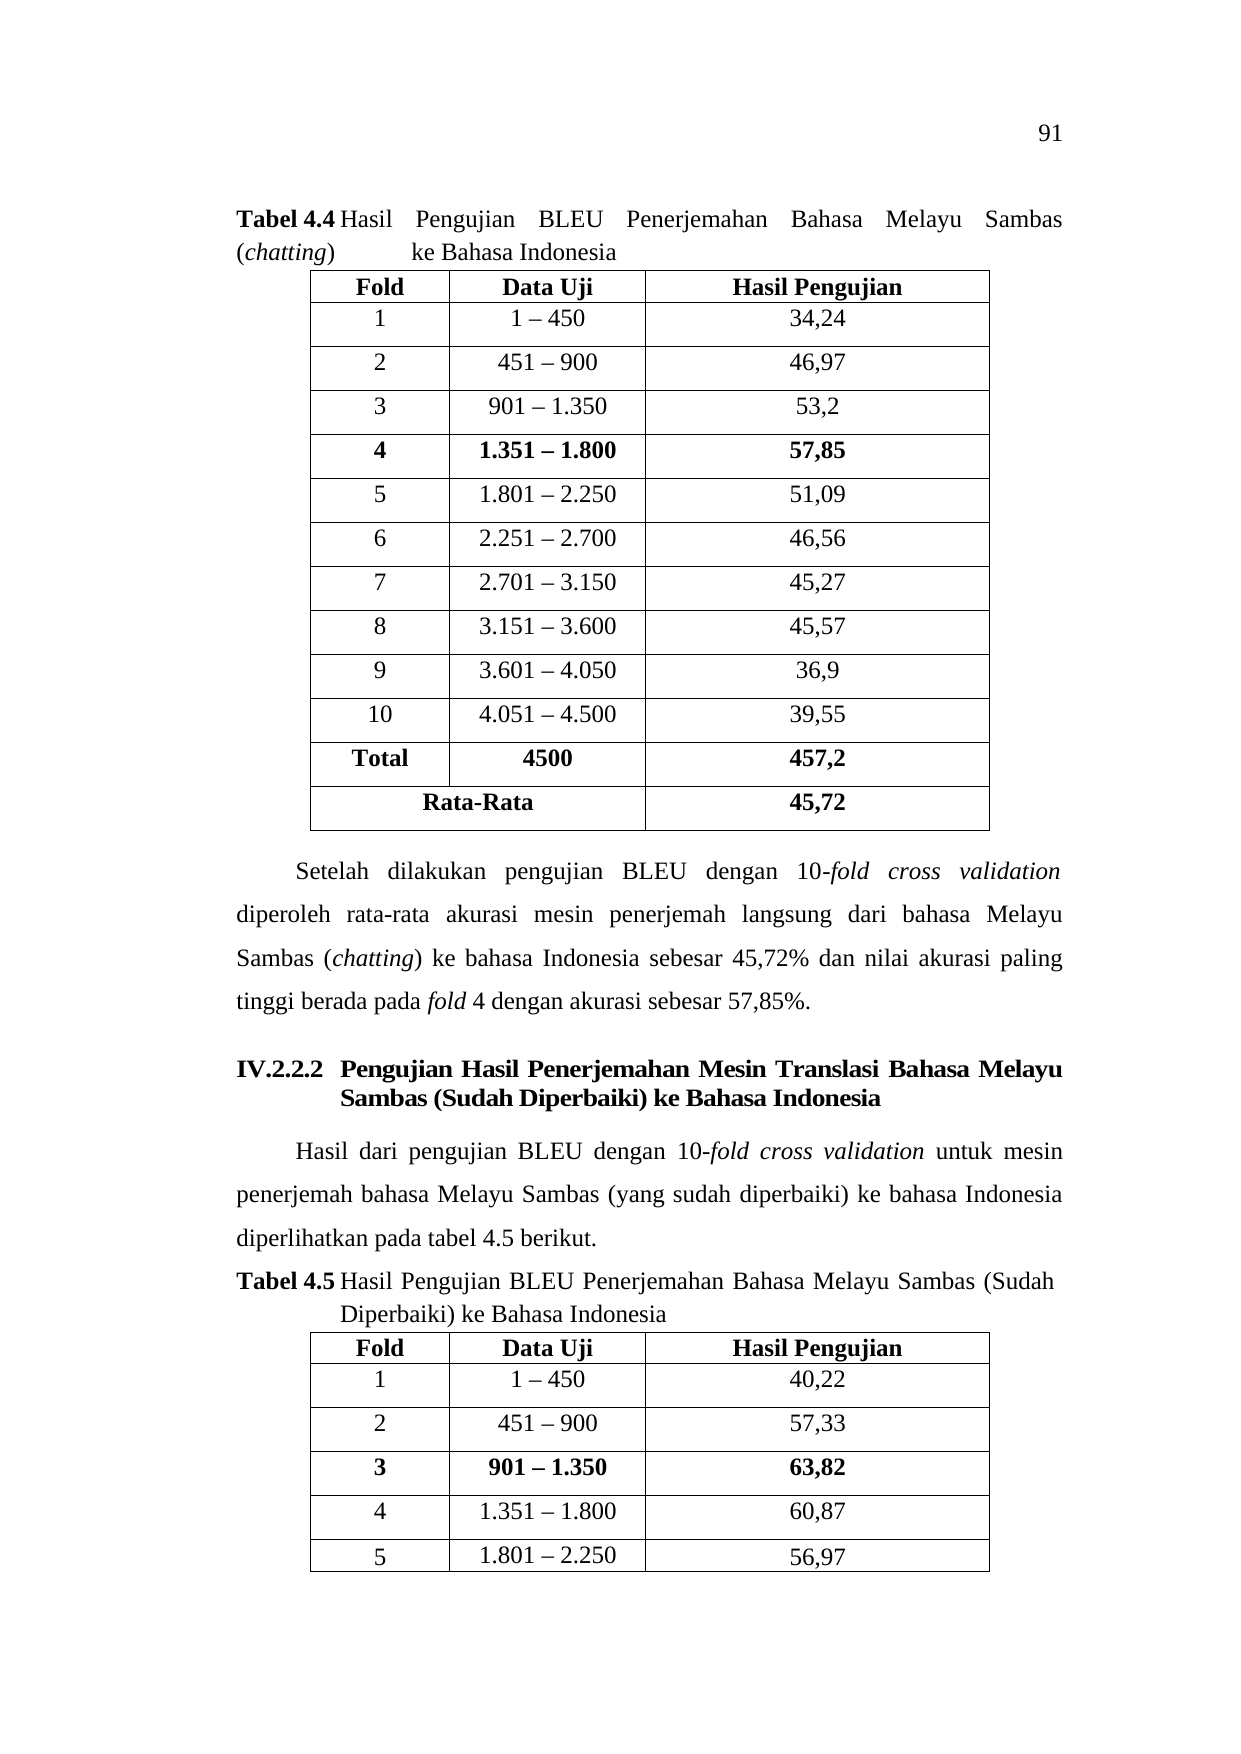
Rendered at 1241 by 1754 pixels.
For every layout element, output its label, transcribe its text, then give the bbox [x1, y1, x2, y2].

table_cell 6 [311, 523, 449, 566]
table_cell 9 [311, 655, 449, 698]
table_cell 3 [311, 391, 449, 434]
table_cell 3.151 – 3.600 [450, 611, 645, 654]
table_cell 36,9 [646, 655, 989, 698]
table_cell 7 [311, 567, 449, 610]
table_cell 39,55 [646, 699, 989, 742]
table_header Data Uji [450, 1333, 645, 1363]
table_cell 3.601 – 4.050 [450, 655, 645, 698]
table_header Fold [311, 271, 449, 302]
table_cell 45,72 [646, 787, 989, 830]
table_cell 1.351 – 1.800 [450, 435, 645, 478]
table_cell 10 [311, 699, 449, 742]
table_cell 451 – 900 [450, 347, 645, 390]
table_cell 5 [311, 1540, 449, 1571]
text Tabel 4.5 Hasil Pengujian BLEU Penerjemahan Bahasa Melayu Sambas (Sudah Diperbaiki) ke Bahasa Indonesia [236, 1266, 1063, 1327]
table_cell 63,82 [646, 1452, 989, 1495]
table_header Fold [311, 1333, 449, 1363]
table_cell 4 [311, 1496, 449, 1539]
text Hasil dari pengujian BLEU dengan 10-fold cross validation untuk mesin penerjemah bahasa Melayu Sambas (yang sudah diperbaiki) ke bahasa Indonesia diperlihatkan pada tabel 4.5 berikut. [236, 1208, 1063, 1251]
table_cell Rata-Rata [311, 787, 645, 830]
table_cell 4.051 – 4.500 [450, 699, 645, 742]
table_cell 2 [311, 1408, 449, 1451]
table_cell 2.701 – 3.150 [450, 567, 645, 610]
table_cell 1 [311, 1364, 449, 1407]
table_cell 1 [311, 303, 449, 346]
table_cell 2 [311, 347, 449, 390]
table_cell 901 – 1.350 [450, 1452, 645, 1495]
table_cell 1 – 450 [450, 1364, 645, 1407]
table_cell 5 [311, 479, 449, 522]
table_cell 4 [311, 435, 449, 478]
table_header Hasil Pengujian [646, 1333, 989, 1363]
table_cell 4500 [450, 743, 645, 786]
table_cell 51,09 [646, 479, 989, 522]
text Setelah dilakukan pengujian BLEU dengan 10-fold cross validation diperoleh rata-rata akurasi mesin penerjemah langsung dari bahasa Melayu Sambas (chatting) ke bahasa Indonesia sebesar 45,72% dan nilai akurasi paling tinggi berada pada fold 4 dengan akurasi sebesar 57,85%. [236, 856, 1063, 1014]
table_cell 53,2 [646, 391, 989, 434]
table_header Hasil Pengujian [646, 271, 989, 302]
table_cell 57,33 [646, 1408, 989, 1451]
table_cell 2.251 – 2.700 [450, 523, 645, 566]
table_cell 60,87 [646, 1496, 989, 1539]
table_cell 34,24 [646, 303, 989, 346]
table_cell 451 – 900 [450, 1408, 645, 1451]
table_cell Total [311, 743, 449, 786]
table_cell 56,97 [646, 1540, 989, 1571]
table_cell 901 – 1.350 [450, 391, 645, 434]
table_cell 8 [311, 611, 449, 654]
table_cell 45,57 [646, 611, 989, 654]
table_cell 457,2 [646, 743, 989, 786]
table_cell 57,85 [646, 435, 989, 478]
table_cell 3 [311, 1452, 449, 1495]
table_header Data Uji [450, 271, 645, 302]
subtitle Pengujian Hasil Penerjemahan Mesin Translasi Bahasa Melayu Sambas (Sudah Diperbaiki) ke Bahasa Indonesia [236, 1054, 1063, 1111]
text Tabel 4.4 Hasil Pengujian BLEU Penerjemahan Bahasa Melayu Sambas (chatting) ke Bahasa Indonesia [236, 204, 1063, 266]
table_cell 1.801 – 2.250 [450, 1540, 645, 1571]
table_cell 46,56 [646, 523, 989, 566]
table_cell 46,97 [646, 347, 989, 390]
table_cell 1.801 – 2.250 [450, 479, 645, 522]
table_cell 40,22 [646, 1364, 989, 1407]
table_cell 45,27 [646, 567, 989, 610]
table_cell 1 – 450 [450, 303, 645, 346]
text Hasil dari pengujian BLEU dengan 10-fold cross validation untuk mesin penerjemah bahasa Melayu Sambas (yang sudah diperbaiki) ke bahasa Indonesia diperlihatkan pada tabel 4.5 berikut. [236, 1136, 1063, 1180]
table_cell 1.351 – 1.800 [450, 1496, 645, 1539]
